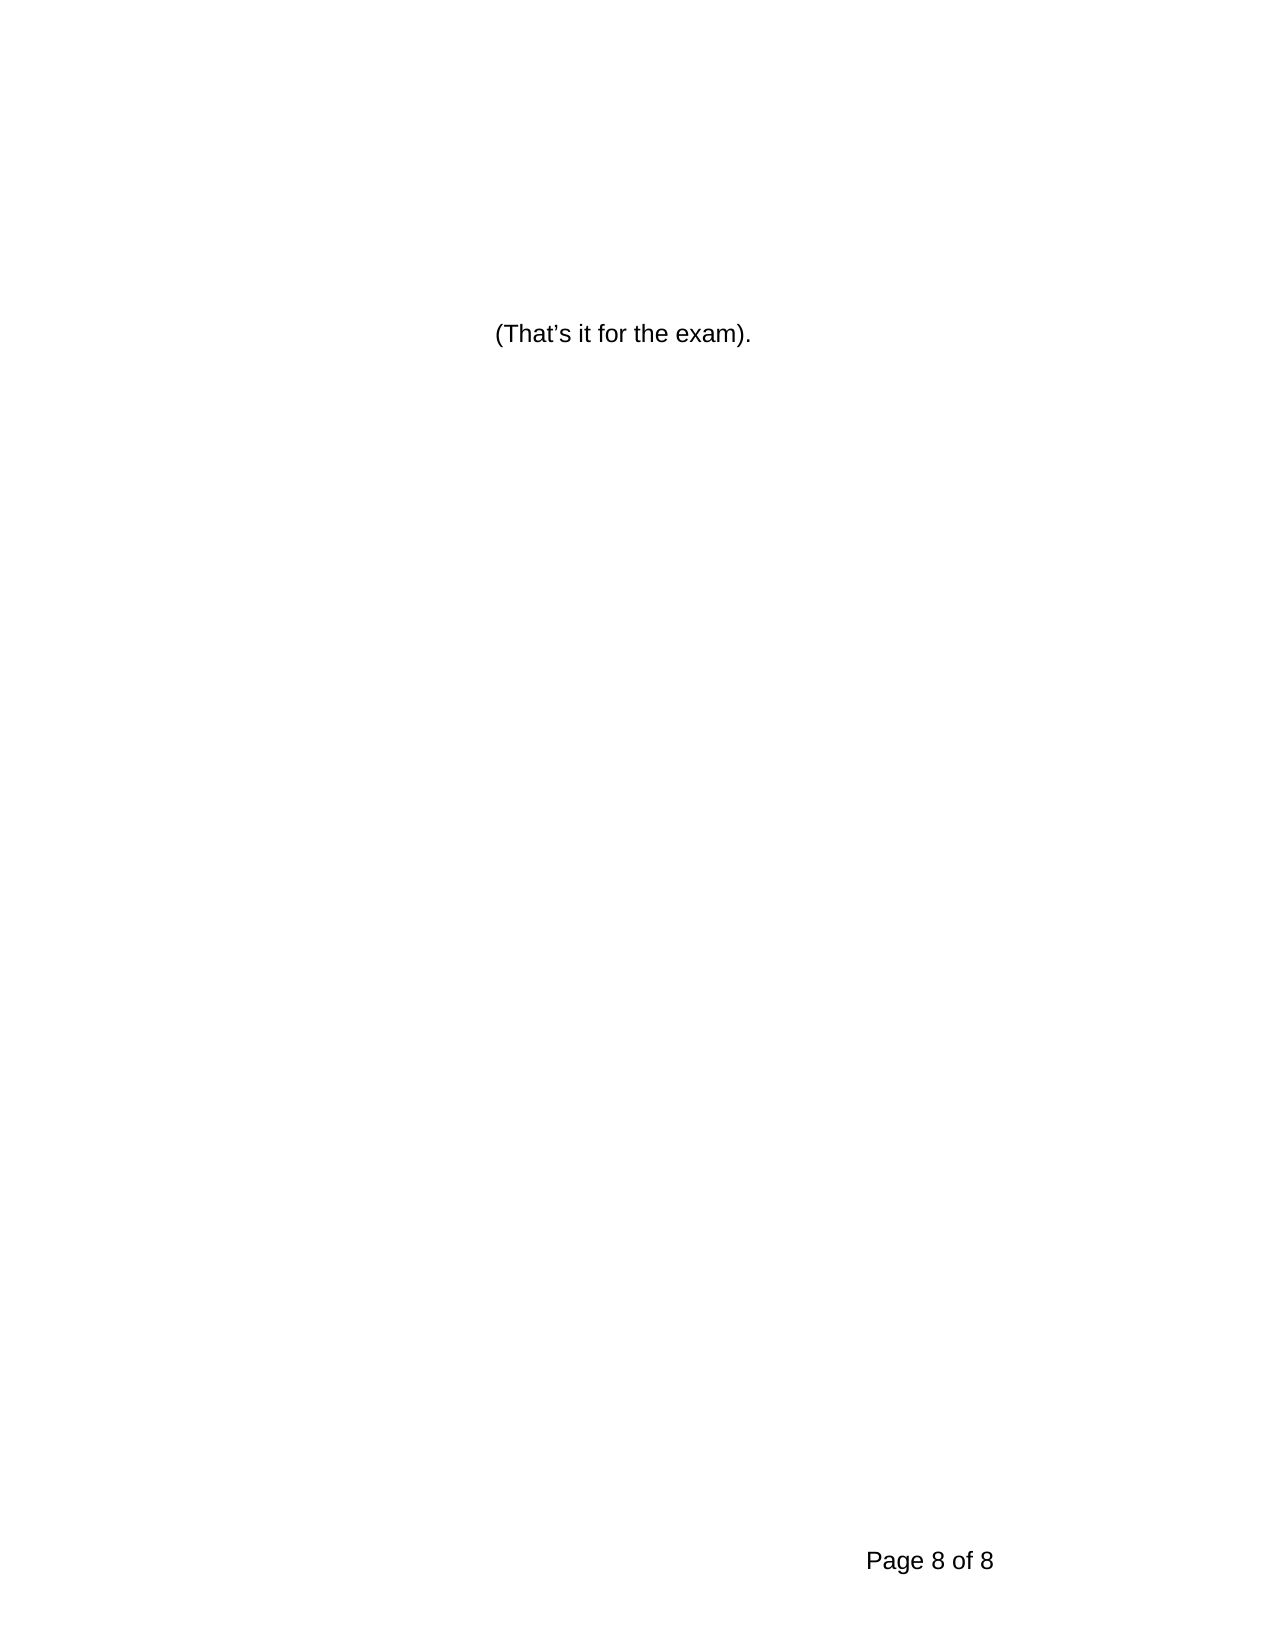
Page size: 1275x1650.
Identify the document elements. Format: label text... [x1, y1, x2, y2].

text (That’s it for the exam). [94, 319, 1153, 348]
